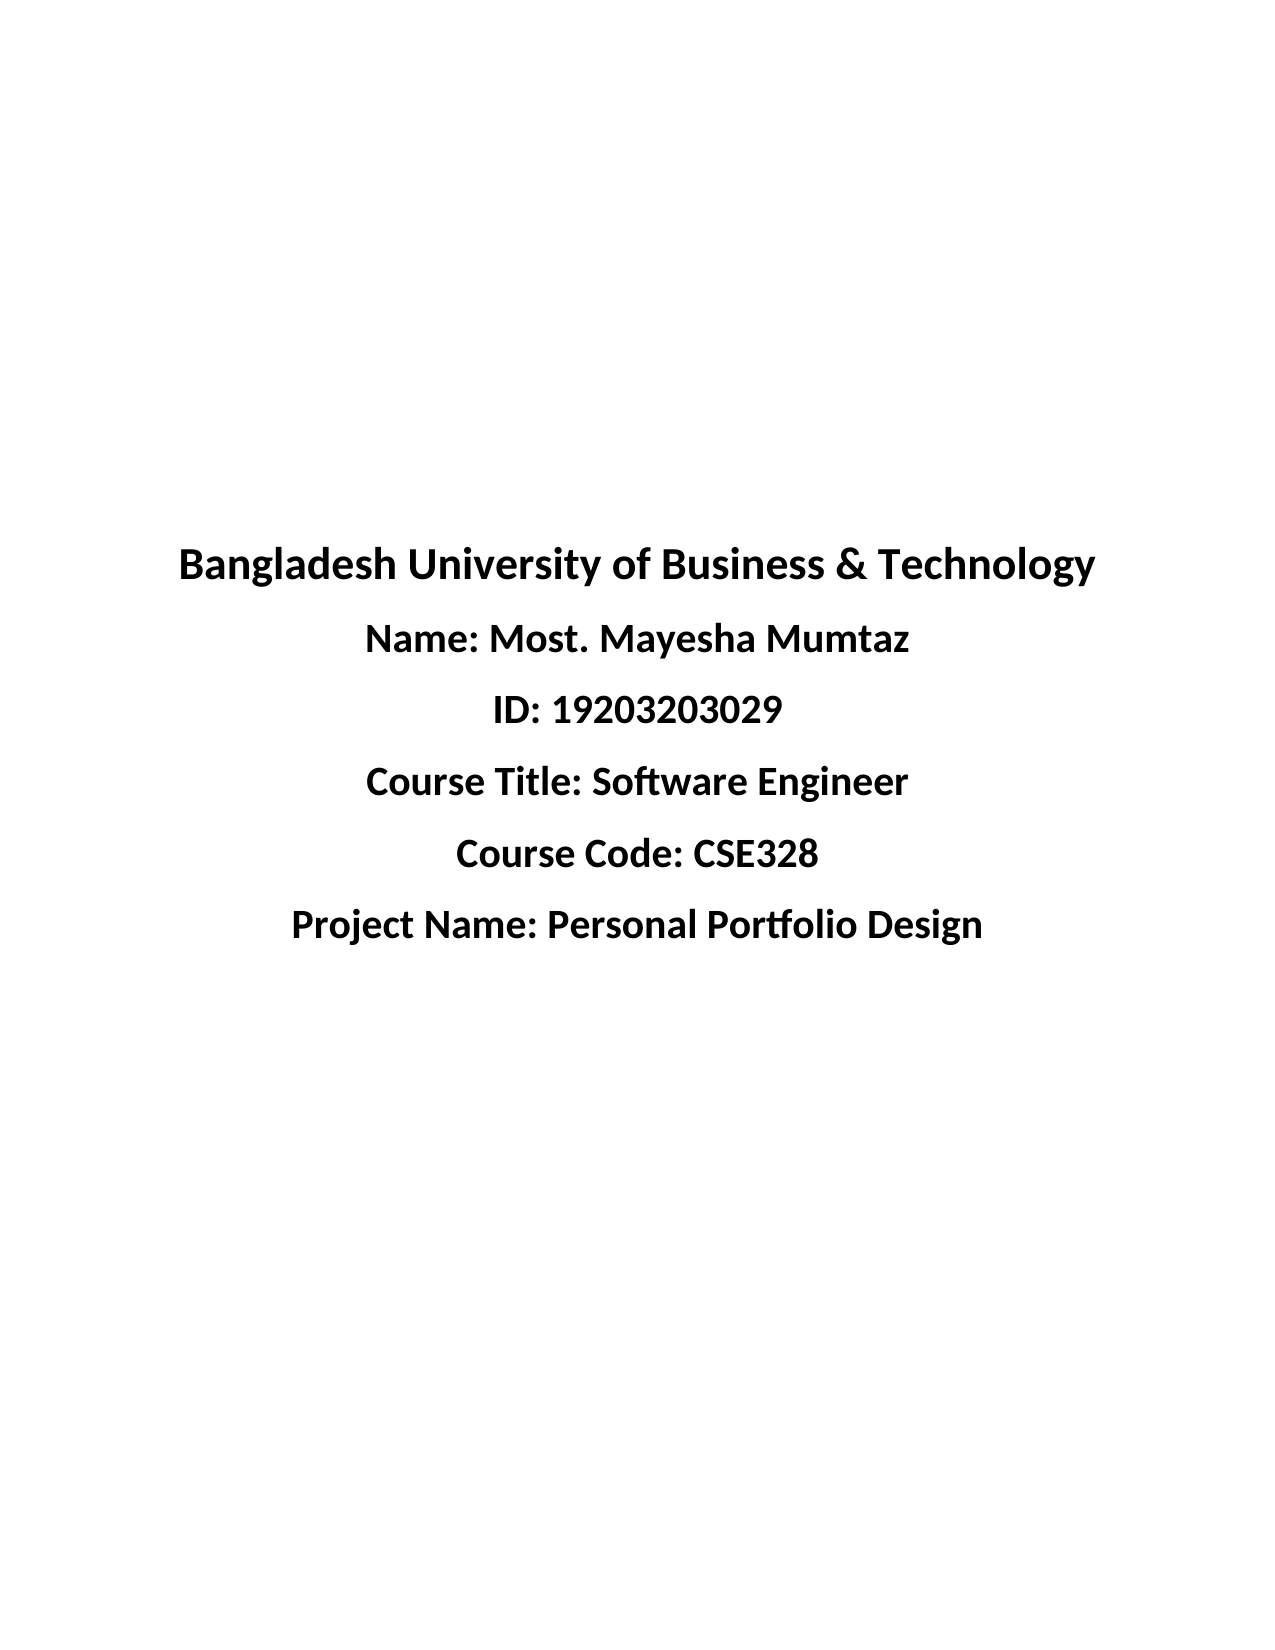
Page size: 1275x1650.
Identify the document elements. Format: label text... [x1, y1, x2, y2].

text Project Name: Personal Portfolio Design [150, 898, 1125, 949]
text Bangladesh University of Business & Technology [150, 535, 1125, 591]
text ID: 19203203029 [150, 683, 1125, 734]
text Name: Most. Mayesha Mumtaz [150, 612, 1125, 663]
text Course Title: Software Engineer [150, 755, 1125, 806]
text Course Code: CSE328 [150, 827, 1125, 877]
